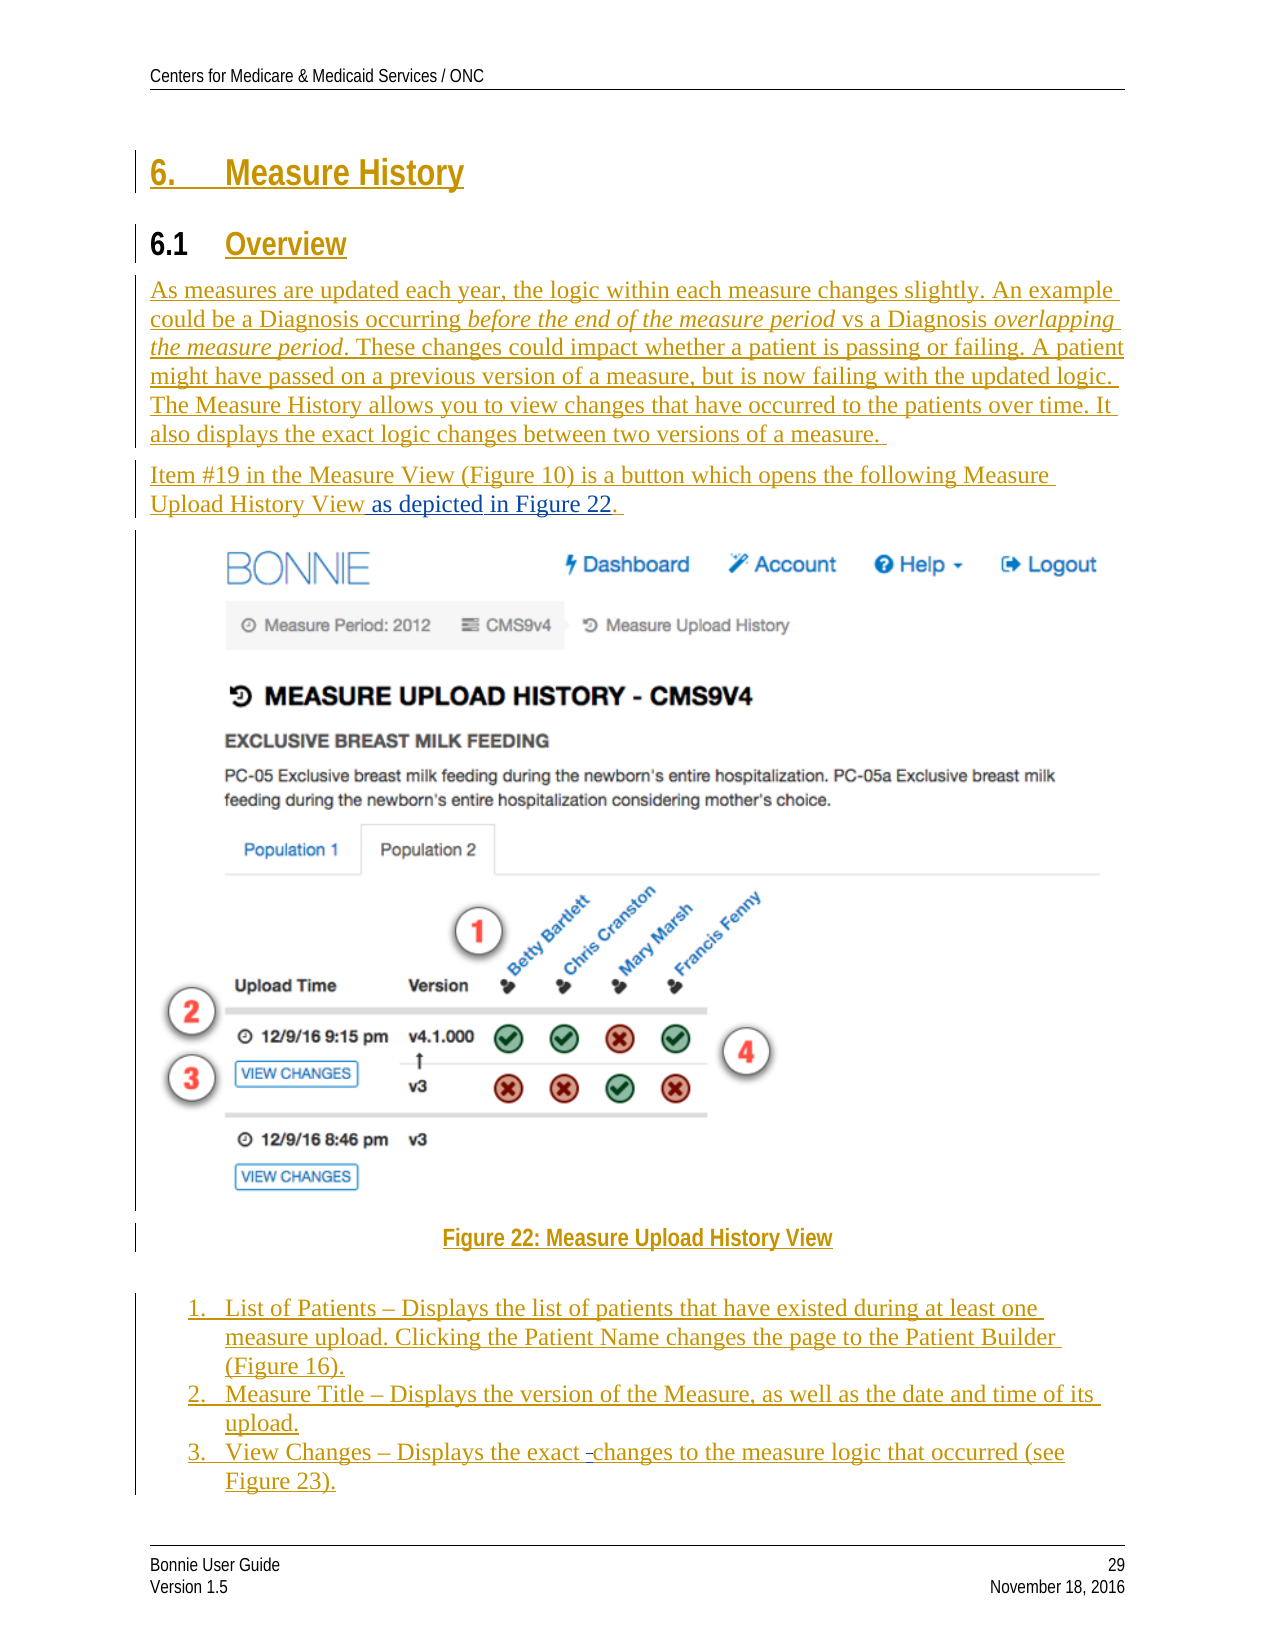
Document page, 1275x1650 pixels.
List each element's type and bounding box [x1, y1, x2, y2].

picture [150, 530, 1125, 1211]
